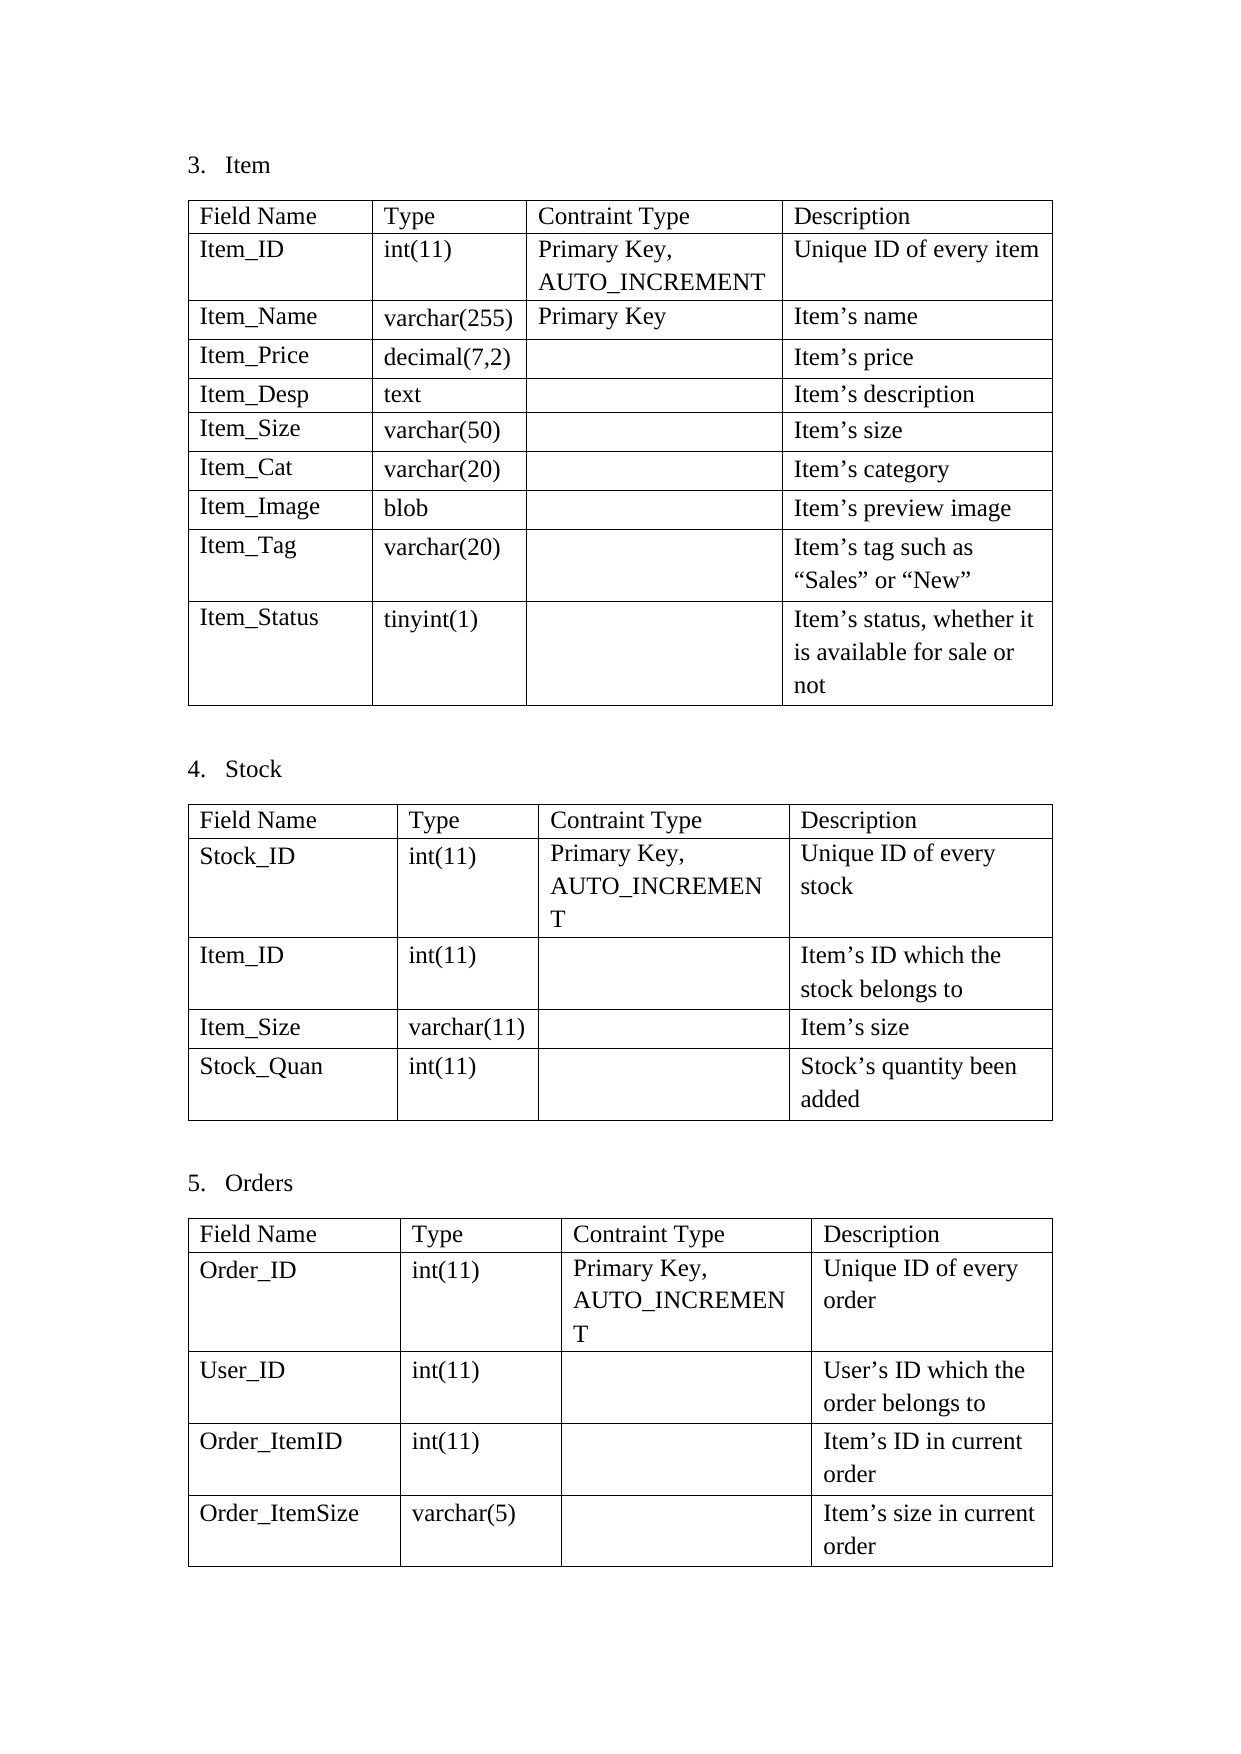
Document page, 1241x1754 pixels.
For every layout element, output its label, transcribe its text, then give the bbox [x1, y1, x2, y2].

table_header Field Name [189, 201, 372, 233]
table_cell Primary Key [527, 301, 782, 339]
table_cell varchar(50) [373, 413, 526, 451]
table_cell Item’s size [783, 413, 1052, 451]
table_header Description [783, 201, 1052, 233]
table_cell [539, 938, 789, 1009]
table_cell [527, 530, 782, 601]
table_cell varchar(11) [398, 1010, 538, 1048]
table_cell int(11) [398, 839, 538, 937]
table_cell Item_Size [189, 1010, 397, 1048]
table_cell Item’s size [790, 1010, 1052, 1048]
table_cell varchar(20) [373, 452, 526, 490]
table_cell Item’s description [783, 379, 1052, 412]
table_cell Item’s ID in current order [812, 1424, 1052, 1494]
table_cell Item_Status [189, 602, 372, 705]
table_cell varchar(255) [373, 301, 526, 339]
table_cell Unique ID of every item [783, 234, 1052, 300]
table_cell Item’s tag such as “Sales” or “New” [783, 530, 1052, 601]
table_cell Item_Price [189, 340, 372, 378]
table_header Type [401, 1219, 561, 1252]
list Stock [187, 754, 1053, 783]
table_header Field Name [189, 805, 397, 837]
table_cell Item_Tag [189, 530, 372, 601]
table_header Contraint Type [539, 805, 789, 837]
table_cell text [373, 379, 526, 412]
table_header Field Name [189, 1219, 400, 1252]
table_header Contraint Type [562, 1219, 811, 1252]
table_cell [527, 491, 782, 529]
table_cell [527, 340, 782, 378]
table_cell Order_ID [189, 1253, 400, 1351]
table_cell Item’s ID which the stock belongs to [790, 938, 1052, 1009]
table_cell Item_Name [189, 301, 372, 339]
table_cell Item_ID [189, 938, 397, 1009]
table_cell varchar(5) [401, 1496, 561, 1566]
table_cell [527, 602, 782, 705]
table_cell [527, 379, 782, 412]
table_header Description [812, 1219, 1052, 1252]
table_header Contraint Type [527, 201, 782, 233]
table_cell Item’s name [783, 301, 1052, 339]
table_cell Item’s status, whether it is available for sale or not [783, 602, 1052, 705]
table_cell User’s ID which the order belongs to [812, 1352, 1052, 1423]
table_cell [562, 1352, 811, 1423]
table_cell Primary Key, AUTO_INCREMENT [562, 1253, 811, 1351]
table_cell Item’s size in current order [812, 1496, 1052, 1566]
table_cell Item_Size [189, 413, 372, 451]
table_cell Stock’s quantity been added [790, 1049, 1052, 1119]
list Item [187, 150, 1053, 179]
table_header Type [398, 805, 538, 837]
table_cell Unique ID of every order [812, 1253, 1052, 1351]
table_header Description [790, 805, 1052, 837]
table_cell int(11) [401, 1352, 561, 1423]
table_cell Item’s price [783, 340, 1052, 378]
table_cell int(11) [398, 1049, 538, 1119]
table_cell [527, 452, 782, 490]
table_cell Item_Desp [189, 379, 372, 412]
table_cell Stock_Quan [189, 1049, 397, 1119]
table_cell int(11) [401, 1253, 561, 1351]
table_cell Item’s preview image [783, 491, 1052, 529]
table_cell Item_Image [189, 491, 372, 529]
table_cell Item_Cat [189, 452, 372, 490]
table_cell Order_ItemSize [189, 1496, 400, 1566]
table_cell User_ID [189, 1352, 400, 1423]
table_cell Primary Key, AUTO_INCREMENT [527, 234, 782, 300]
table_cell varchar(20) [373, 530, 526, 601]
table_cell blob [373, 491, 526, 529]
table_cell Stock_ID [189, 839, 397, 937]
table_cell Primary Key, AUTO_INCREMENT [539, 839, 789, 937]
table_cell decimal(7,2) [373, 340, 526, 378]
table_header Type [373, 201, 526, 233]
table_cell [539, 1049, 789, 1119]
table_cell [562, 1424, 811, 1494]
table_cell Item’s category [783, 452, 1052, 490]
table_cell int(11) [401, 1424, 561, 1494]
table_cell tinyint(1) [373, 602, 526, 705]
table_cell [562, 1496, 811, 1566]
list Orders [187, 1168, 1053, 1197]
table_cell Order_ItemID [189, 1424, 400, 1494]
table_cell [527, 413, 782, 451]
table_cell int(11) [373, 234, 526, 300]
table_cell int(11) [398, 938, 538, 1009]
table_cell [539, 1010, 789, 1048]
table_cell Unique ID of every stock [790, 839, 1052, 937]
table_cell Item_ID [189, 234, 372, 300]
